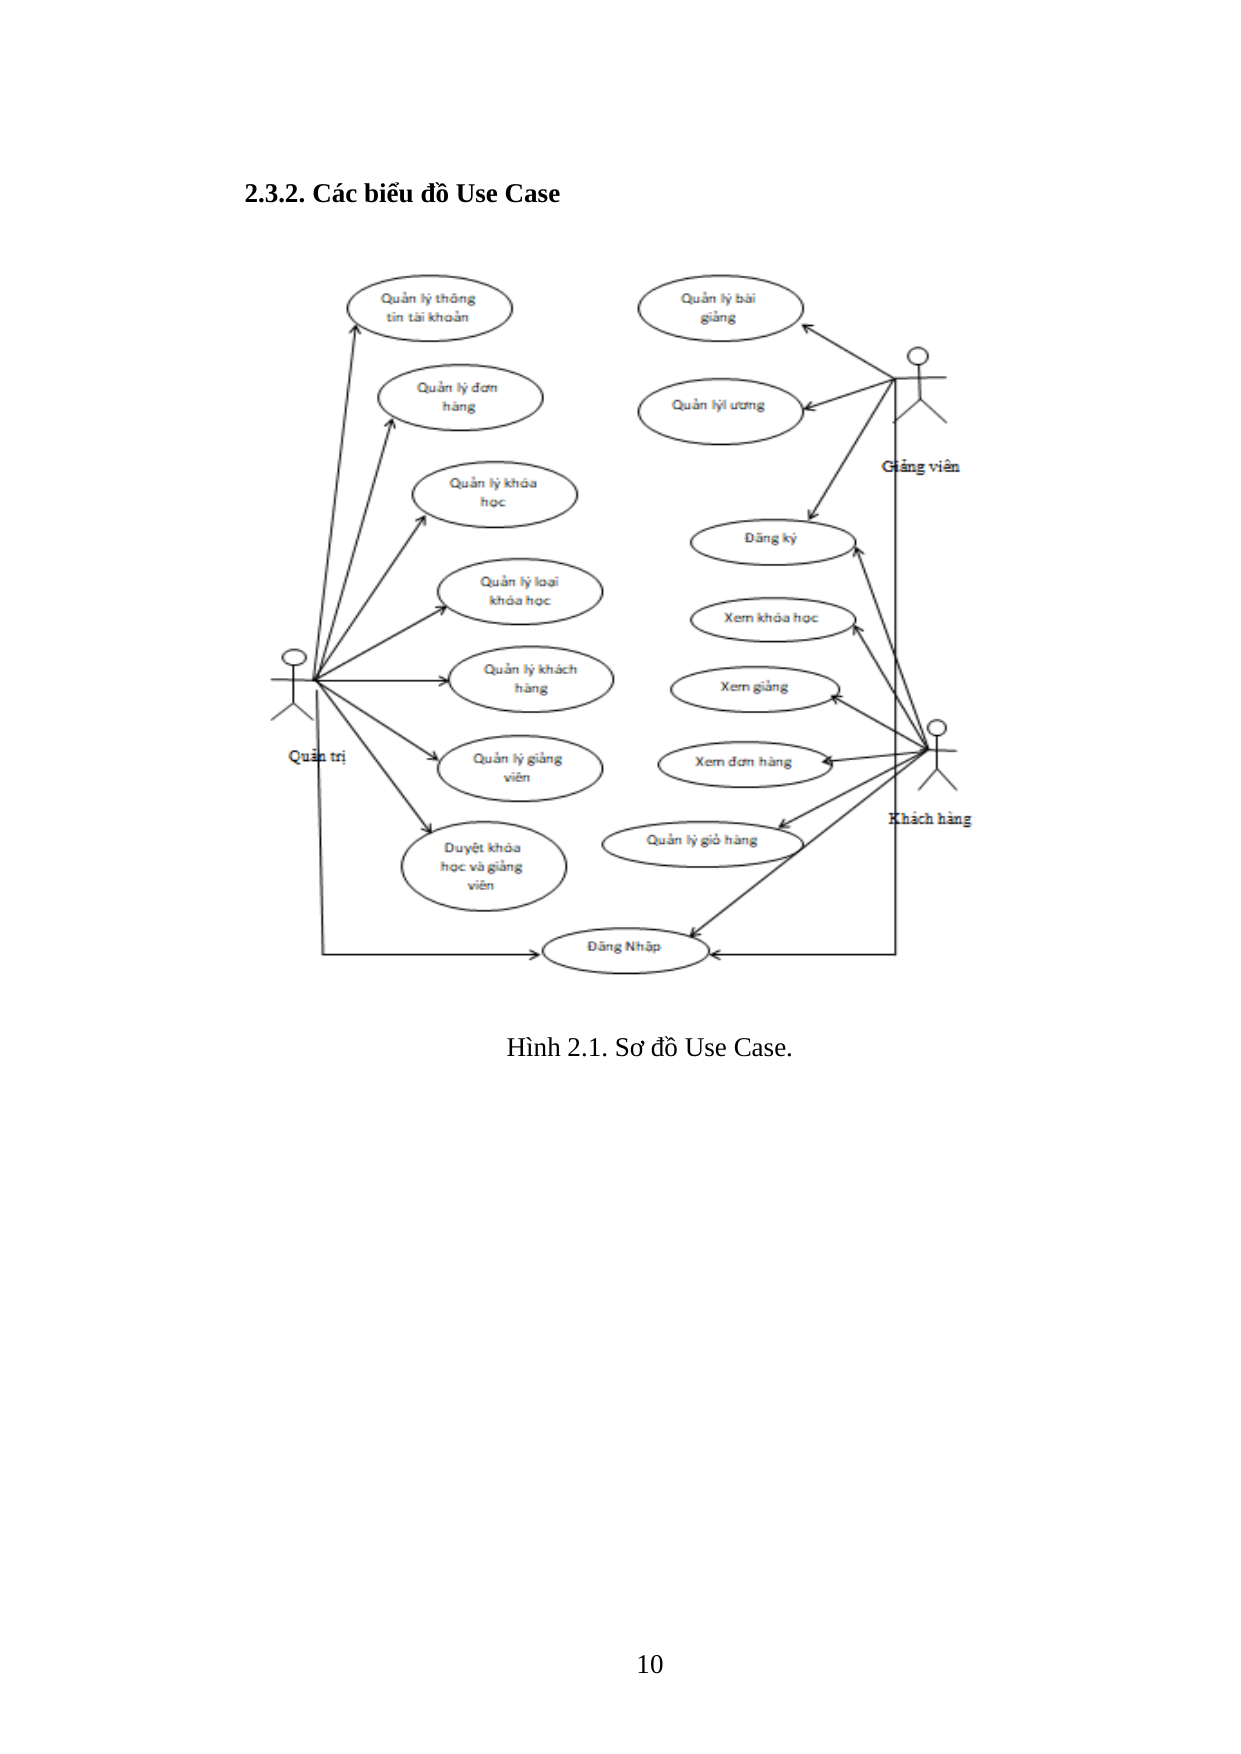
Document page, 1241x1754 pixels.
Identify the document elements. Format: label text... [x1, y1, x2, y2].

subtitle 2.3.2. Các biểu đồ Use Case [244, 177, 1092, 208]
text Hình 2.1. Sơ đồ Use Case. [207, 1032, 1092, 1103]
picture [206, 217, 1043, 1023]
